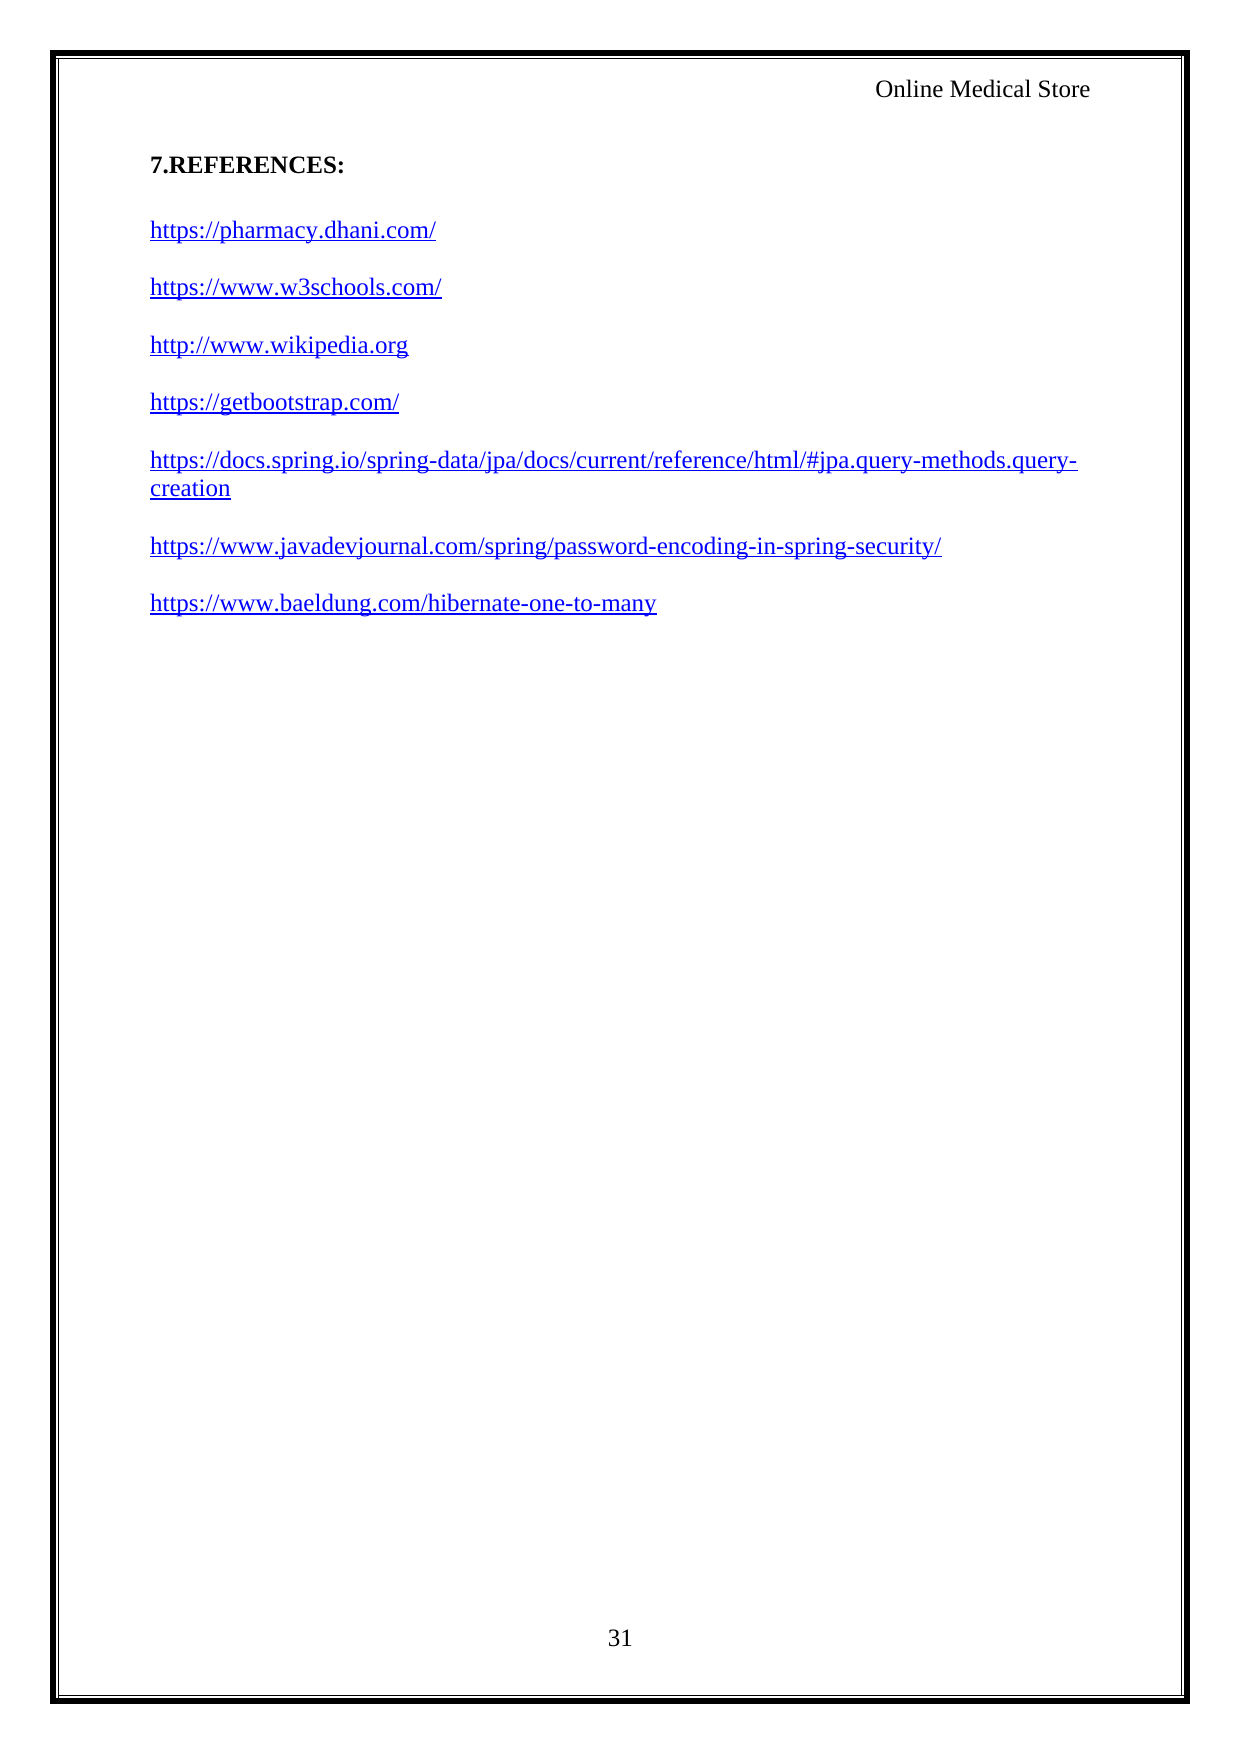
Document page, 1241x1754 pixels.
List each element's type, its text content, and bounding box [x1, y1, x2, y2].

text https://pharmacy.dhani.com/ [150, 215, 1090, 243]
text 7.REFERENCES: [150, 150, 1090, 179]
text https://www.w3schools.com/ [150, 272, 1090, 301]
text https://www.javadevjournal.com/spring/password-encoding-in-spring-security/ [150, 531, 1090, 560]
text https://getbootstrap.com/ [150, 387, 1090, 416]
text http://www.wikipedia.org [150, 330, 1090, 358]
text https://docs.spring.io/spring-data/jpa/docs/current/reference/html/#jpa.query-methods.query-creation [150, 445, 1090, 502]
text https://www.baeldung.com/hibernate-one-to-many [150, 588, 1090, 617]
